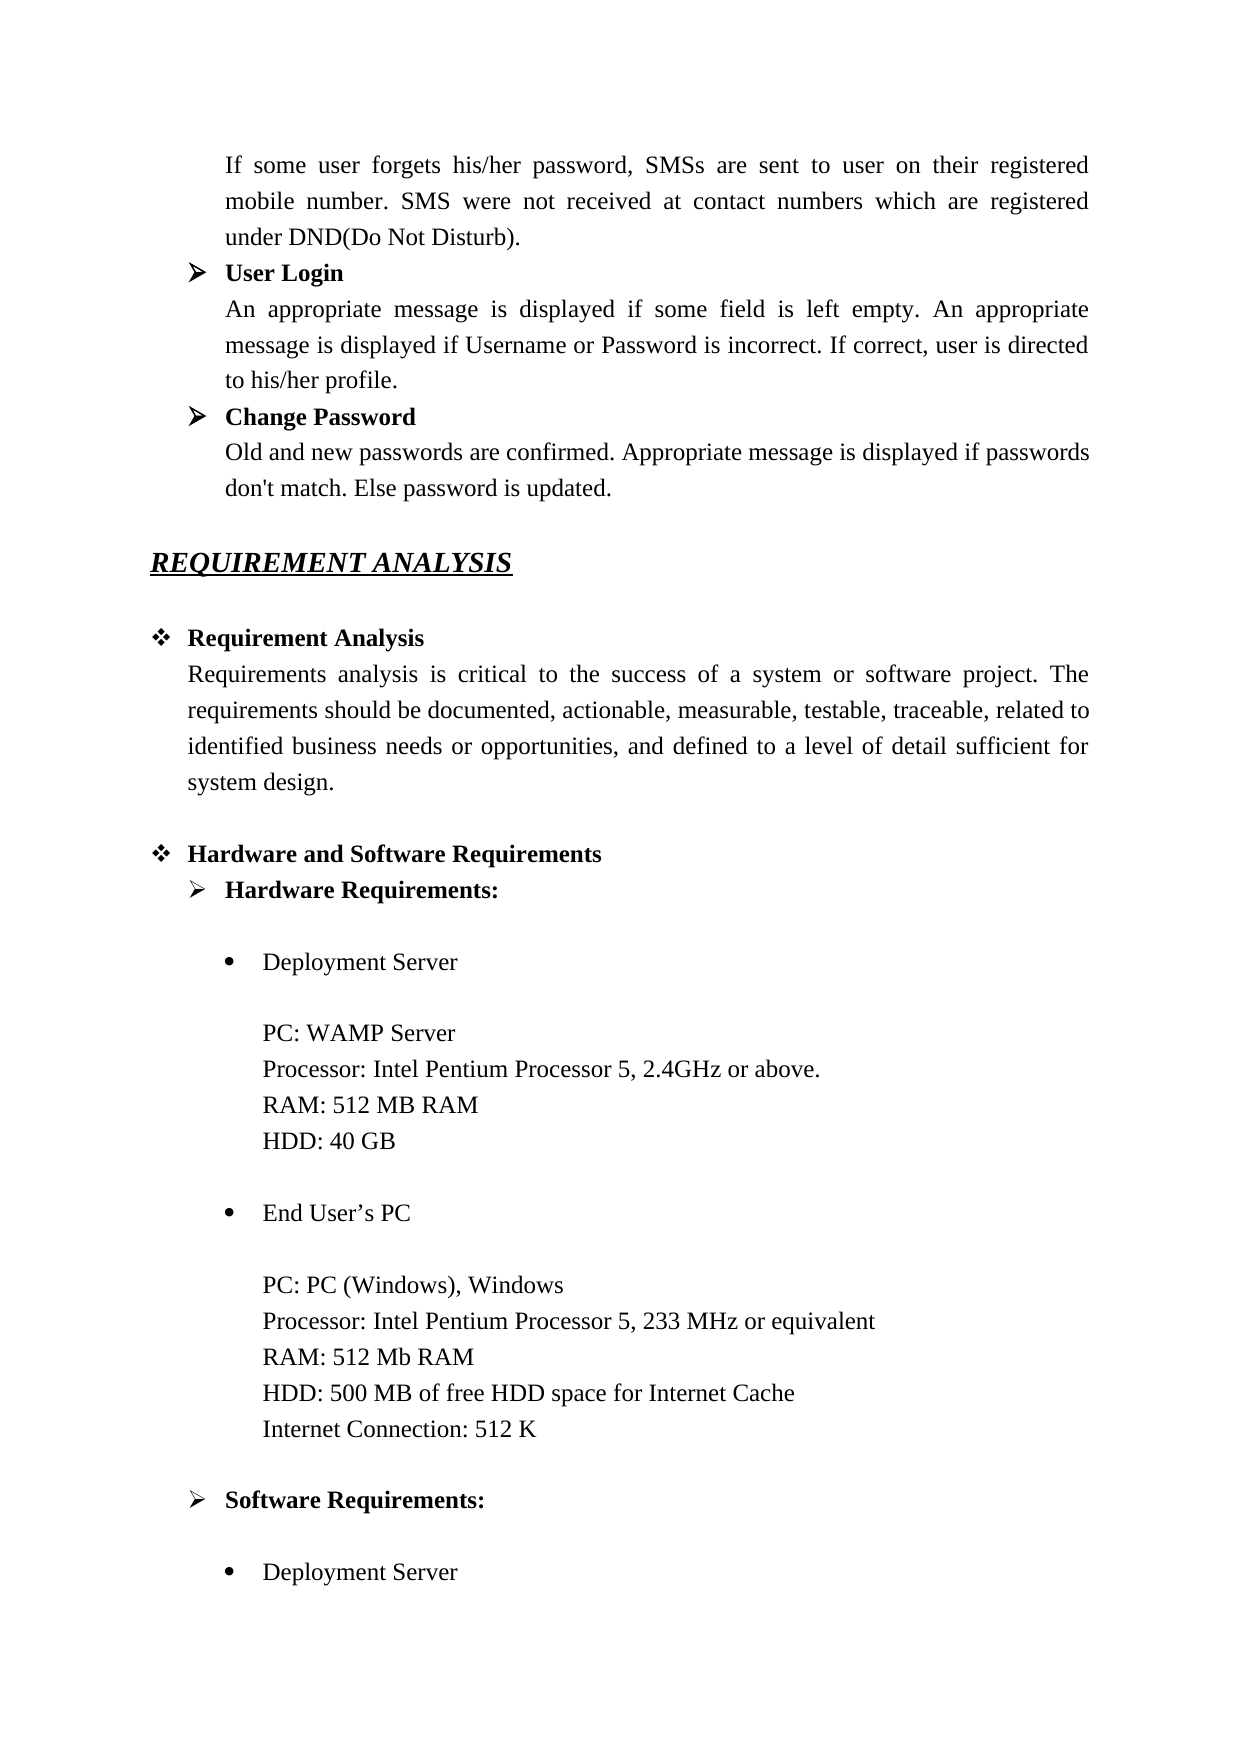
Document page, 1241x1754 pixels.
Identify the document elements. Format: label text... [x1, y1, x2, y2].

list Deployment Server [225, 947, 1090, 975]
text Processor: Intel Pentium Processor 5, 2.4GHz or above. [262, 1054, 1090, 1083]
text Internet Connection: 512 K [262, 1414, 1090, 1442]
text Processor: Intel Pentium Processor 5, 233 MHz or equivalent [262, 1306, 1090, 1335]
text RAM: 512 MB RAM [262, 1090, 1090, 1119]
text PC: WAMP Server [262, 1018, 1090, 1047]
list Hardware and Software Requirements [150, 839, 1090, 867]
list Deployment Server [225, 1557, 1090, 1586]
text HDD: 40 GB [262, 1126, 1090, 1155]
list Old and new passwords are confirmed. Appropriate message is displayed if passwords don't match. Else password is updated. [225, 437, 1090, 502]
text Requirements analysis is critical to the success of a system or software project. The requirements should be documented, actionable, measurable, testable, traceable, related to identified business needs or opportunities, and defined to a level of detail sufficient for system design. [187, 659, 1090, 796]
list End User’s PC [225, 1198, 1090, 1227]
list An appropriate message is displayed if some field is left empty. An appropriate message is displayed if Username or Password is incorrect. If correct, user is directed to his/her profile. [225, 294, 1090, 394]
text HDD: 500 MB of free HDD space for Internet Cache [262, 1378, 1090, 1407]
text RAM: 512 Mb RAM [262, 1342, 1090, 1371]
list Requirement Analysis [150, 623, 1090, 652]
list Software Requirements: [187, 1486, 1090, 1514]
list If some user forgets his/her password, SMSs are sent to user on their registered mobile number. SMS were not received at contact numbers which are registered under DND(Do Not Disturb). [225, 150, 1090, 251]
list Hardware Requirements: [187, 875, 1090, 903]
text PC: PC (Windows), Windows [262, 1270, 1090, 1299]
list Change Password [187, 402, 1090, 430]
list User Login [187, 258, 1090, 287]
text REQUIREMENT ANALYSIS [150, 545, 1090, 579]
